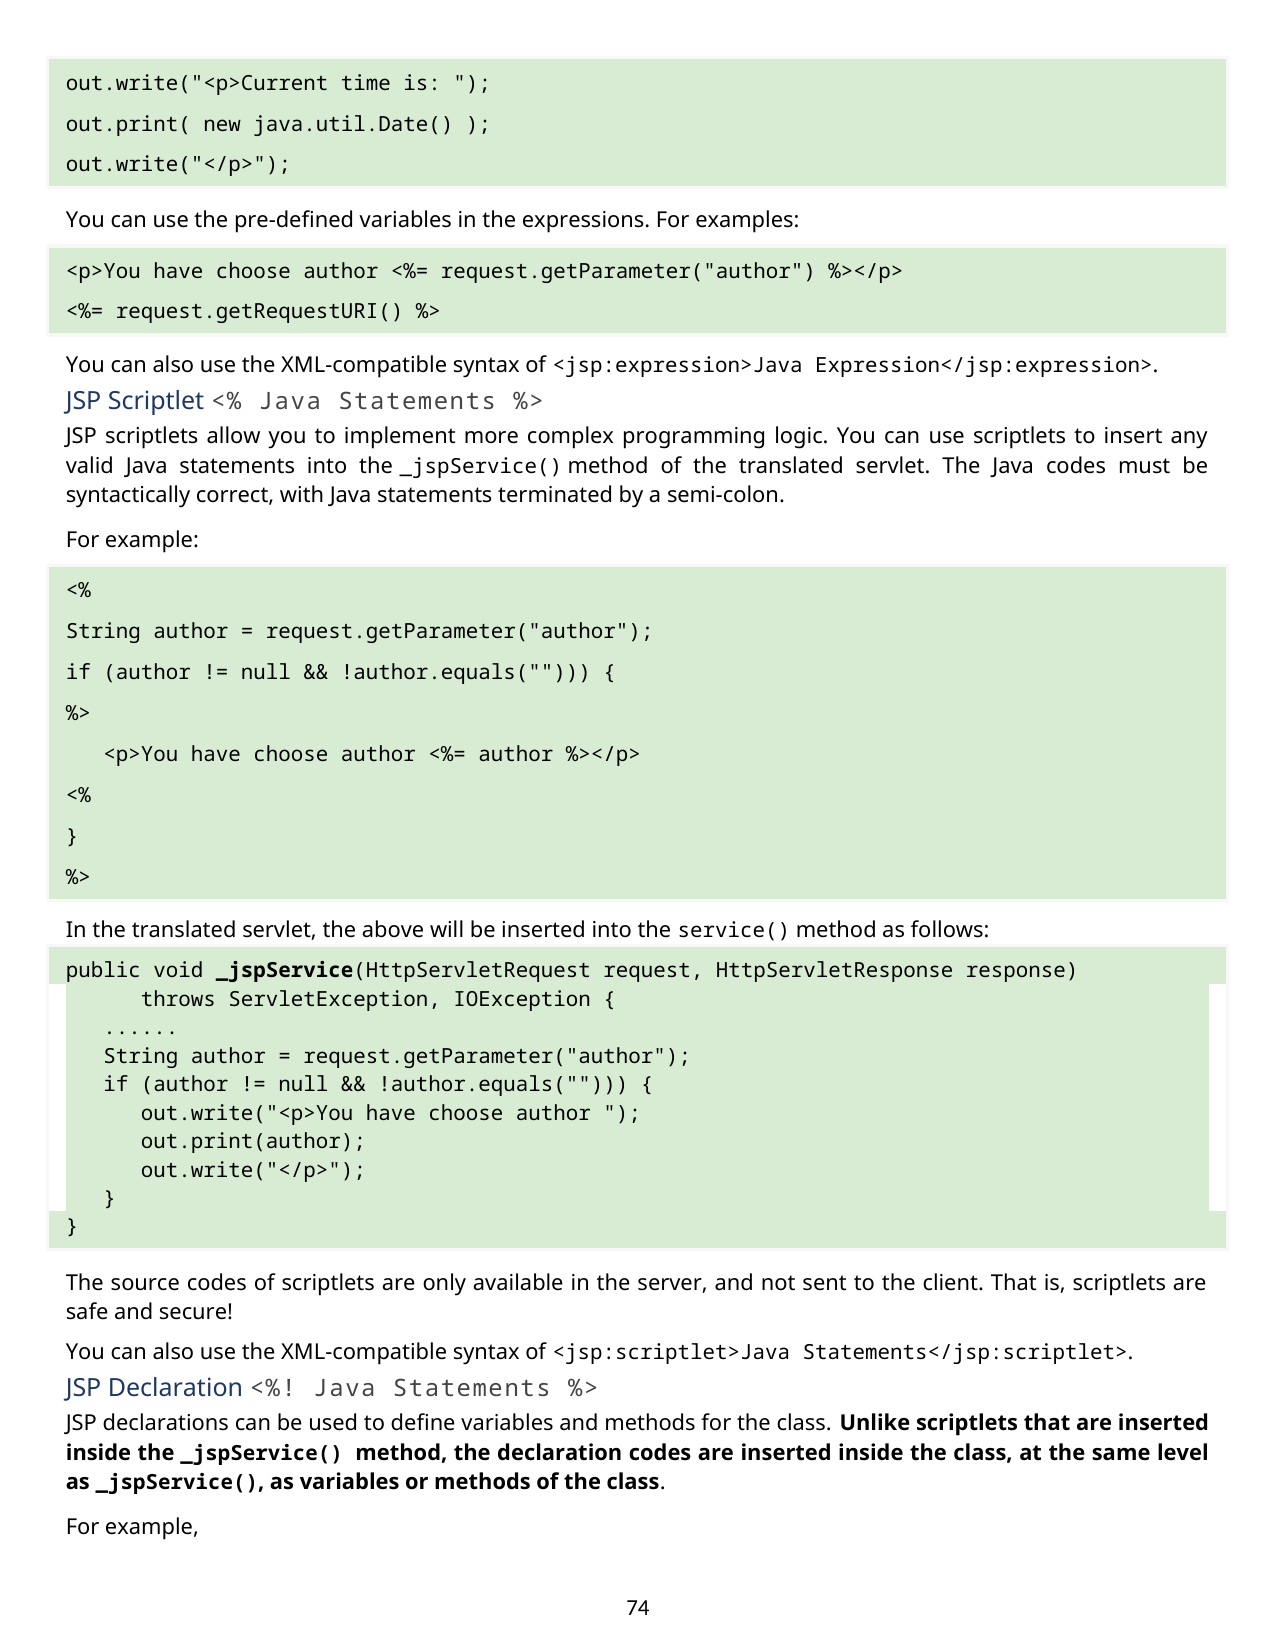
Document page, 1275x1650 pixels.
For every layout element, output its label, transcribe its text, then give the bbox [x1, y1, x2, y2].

text In the translated servlet, the above will be inserted into the service() method as follows: [66, 914, 1209, 944]
text public void _jspService(HttpServletRequest request, HttpServletResponse response) [49, 947, 1226, 984]
text String author = request.getParameter("author"); [49, 605, 1226, 645]
text out.print( new java.util.Date() ); [49, 97, 1226, 137]
text %> [49, 851, 1226, 899]
text The source codes of scriptlets are only available in the server, and not sent to the client. That is, scriptlets are safe and secure! [66, 1266, 1209, 1326]
text if (author != null && !author.equals(""))) { [49, 646, 1226, 686]
subtitle JSP Scriptlet <% Java Statements %> [66, 383, 1209, 417]
text For example: [66, 524, 1209, 554]
text You can also use the XML-compatible syntax of <jsp:expression>Java Expression</jsp:expression>. [66, 349, 1209, 379]
text You can use the pre-defined variables in the expressions. For examples: [66, 204, 1209, 234]
text out.print(author); [66, 1126, 1209, 1155]
text ...... [66, 1012, 1209, 1041]
text <p>You have choose author <%= author %></p> [49, 728, 1226, 768]
text <% [49, 769, 1226, 808]
text } [66, 1183, 1209, 1200]
text String author = request.getParameter("author"); [66, 1041, 1209, 1069]
text } [49, 1200, 1226, 1248]
text %> [49, 687, 1226, 727]
text <% [49, 567, 1226, 604]
text out.write("<p>You have choose author "); [66, 1098, 1209, 1126]
text out.write("</p>"); [49, 138, 1226, 186]
text throws ServletException, IOException { [66, 984, 1209, 1012]
text out.write("</p>"); [66, 1155, 1209, 1183]
text JSP scriptlets allow you to implement more complex programming logic. You can use scriptlets to insert any valid Java statements into the _jspService() method of the translated servlet. The Java codes must be syntactically correct, with Java statements terminated by a semi-colon. [66, 420, 1209, 509]
text <%= request.getRequestURI() %> [49, 285, 1226, 333]
text You can also use the XML-compatible syntax of <jsp:scriptlet>Java Statements</jsp:scriptlet>. [66, 1336, 1209, 1366]
text } [49, 809, 1226, 849]
text <p>You have choose author <%= request.getParameter("author") %></p> [49, 248, 1226, 284]
text For example, [66, 1511, 1209, 1541]
text if (author != null && !author.equals(""))) { [66, 1069, 1209, 1098]
text out.write("<p>Current time is: "); [49, 59, 1226, 96]
subtitle JSP Declaration <%! Java Statements %> [66, 1370, 1209, 1404]
text JSP declarations can be used to define variables and methods for the class. Unlike scriptlets that are inserted inside the _jspService() method, the declaration codes are inserted inside the class, at the same level as _jspService(), as variables or methods of the class. [66, 1407, 1209, 1496]
